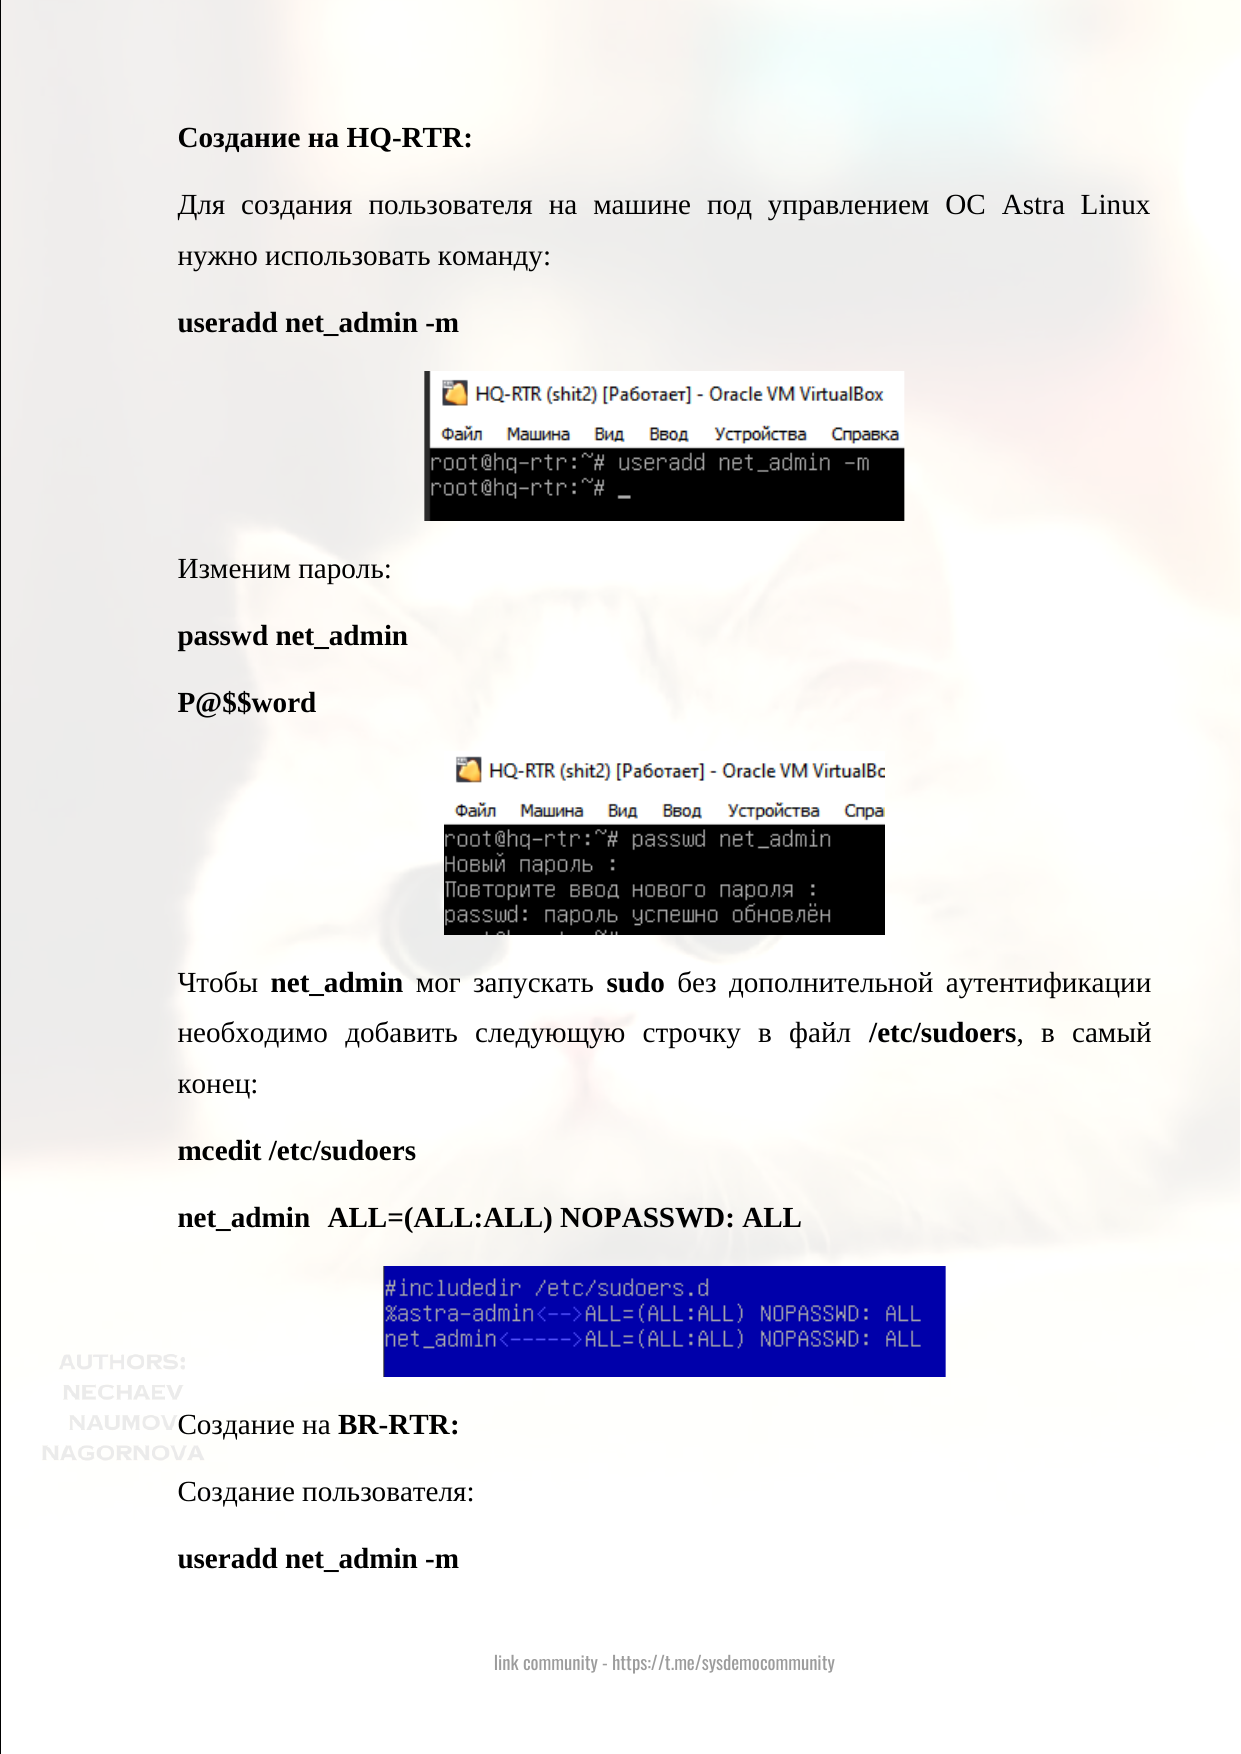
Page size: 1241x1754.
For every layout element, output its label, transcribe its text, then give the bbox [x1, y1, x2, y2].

text net_admin ALL=(ALL:ALL) NOPASSWD: ALL [177, 1200, 1152, 1233]
subtitle Создание на HQ-RTR: [177, 121, 1152, 154]
subtitle Создание на BR-RTR: [177, 1407, 1152, 1440]
text useradd net_admin -m [177, 1541, 1152, 1574]
picture [383, 1266, 946, 1377]
text Изменим пароль: [177, 551, 1152, 584]
text mcedit /etc/sudoers [177, 1133, 1152, 1166]
text passwd net_admin [177, 618, 1152, 651]
text useradd net_admin -m [177, 305, 1152, 338]
text Создание пользователя: [177, 1474, 1152, 1507]
text Для создания пользователя на машине под управлением ОС Astra Linux нужно использовать команду: [177, 187, 1152, 271]
picture [444, 751, 885, 935]
text Чтобы net_admin мог запускать sudo без дополнительной аутентификации необходимо добавить следующую строчку в файл /etc/sudoers, в самый конец: [177, 965, 1152, 1099]
picture [424, 371, 905, 521]
text P@$$word [177, 685, 1152, 718]
